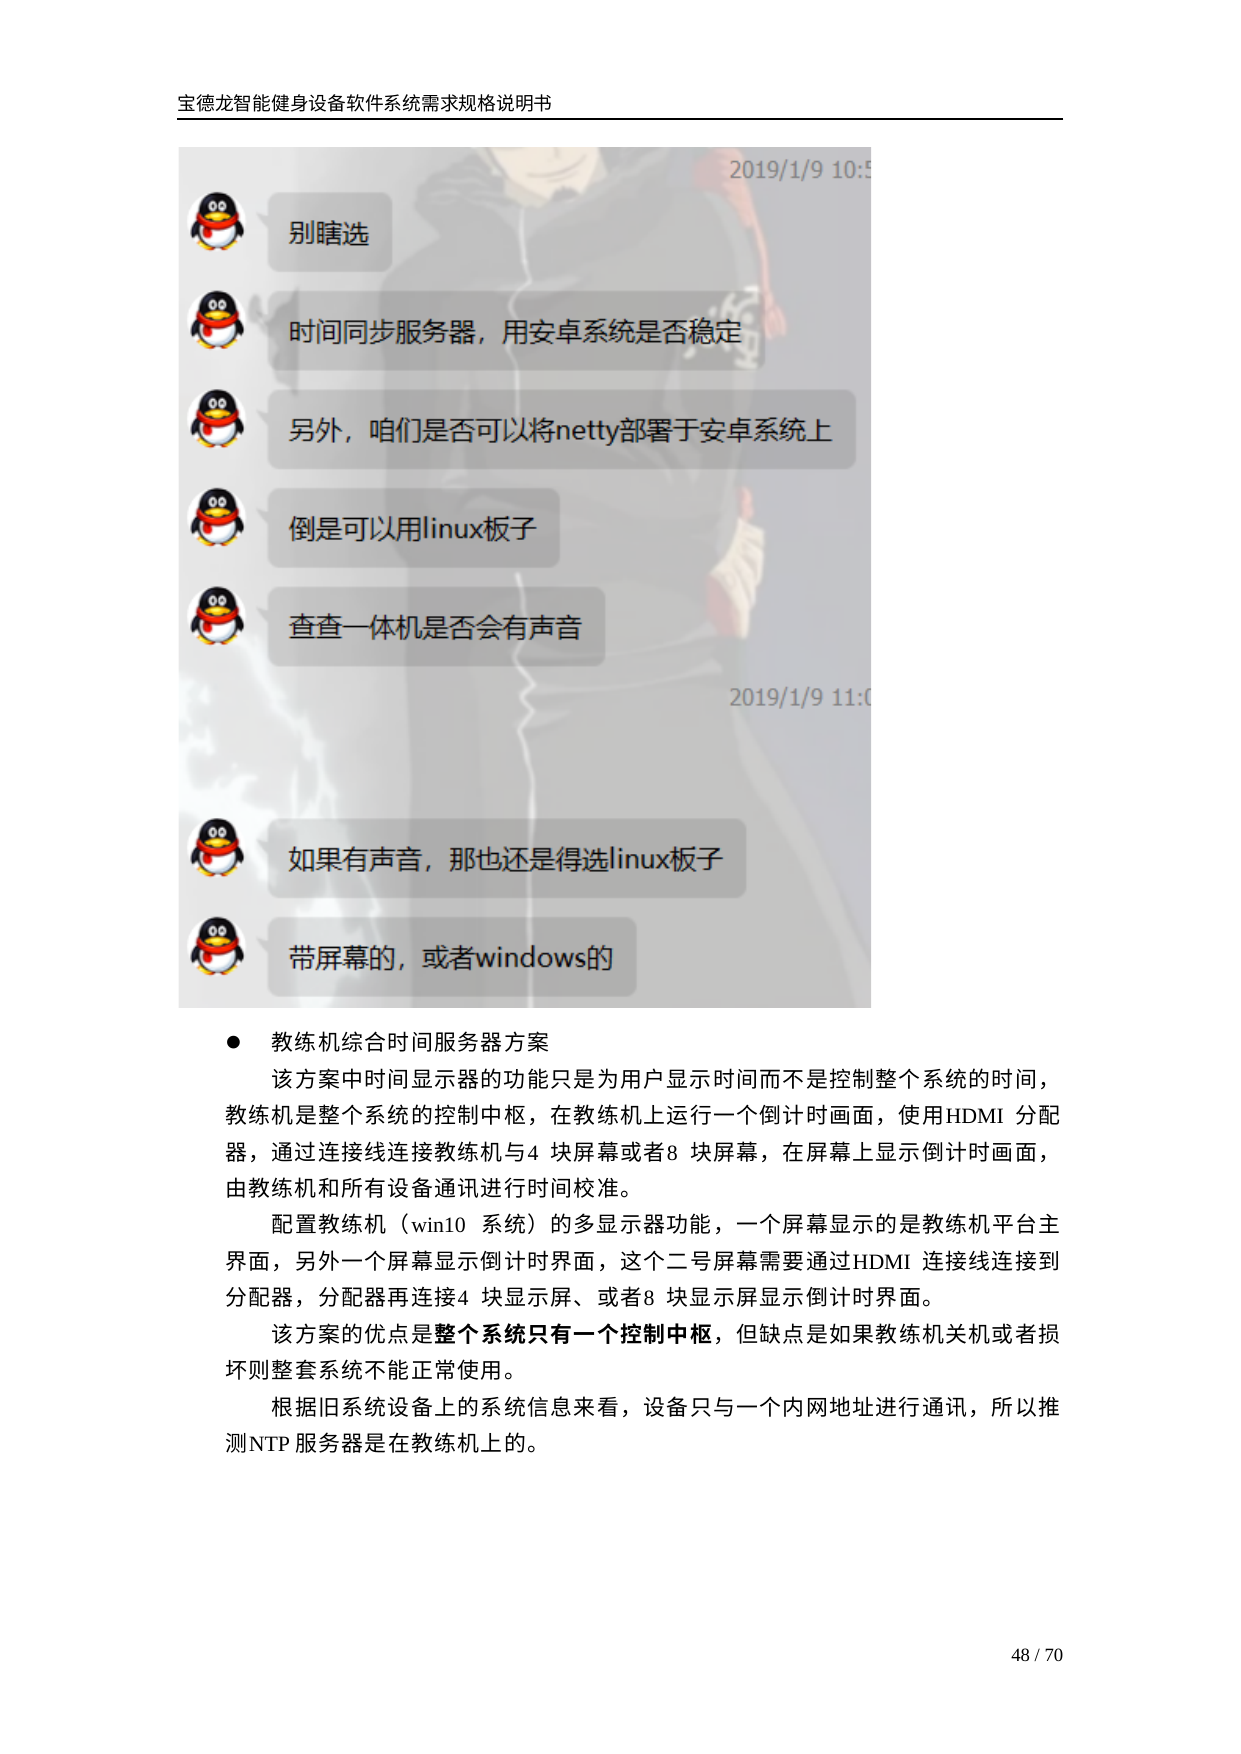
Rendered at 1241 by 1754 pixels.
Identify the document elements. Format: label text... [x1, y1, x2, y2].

text 配置教练机（win10系统）的多显示器功能，一个屏幕显示的是教练机平台主界面，另外一个屏幕显示倒计时界面，这个二号屏幕需要通过HDMI连接线连接到分配器，分配器再连接4块显示屏、或者8块显示屏显示倒计时界面。 [222, 1205, 1061, 1314]
list 教练机综合时间服务器方案 [222, 1023, 1061, 1059]
text 该方案中时间显示器的功能只是为用户显示时间而不是控制整个系统的时间，教练机是整个系统的控制中枢，在教练机上运行一个倒计时画面，使用HDMI分配器，通过连接线连接教练机与4块屏幕或者8块屏幕，在屏幕上显示倒计时画面，由教练机和所有设备通讯进行时间校准。 [222, 1059, 1061, 1205]
text 该方案的优点是整个系统只有一个控制中枢，但缺点是如果教练机关机或者损坏则整套系统不能正常使用。 [222, 1314, 1061, 1387]
text 根据旧系统设备上的系统信息来看，设备只与一个内网地址进行通讯，所以推测NTP服务器是在教练机上的。 [222, 1387, 1061, 1460]
picture [178, 147, 872, 1008]
